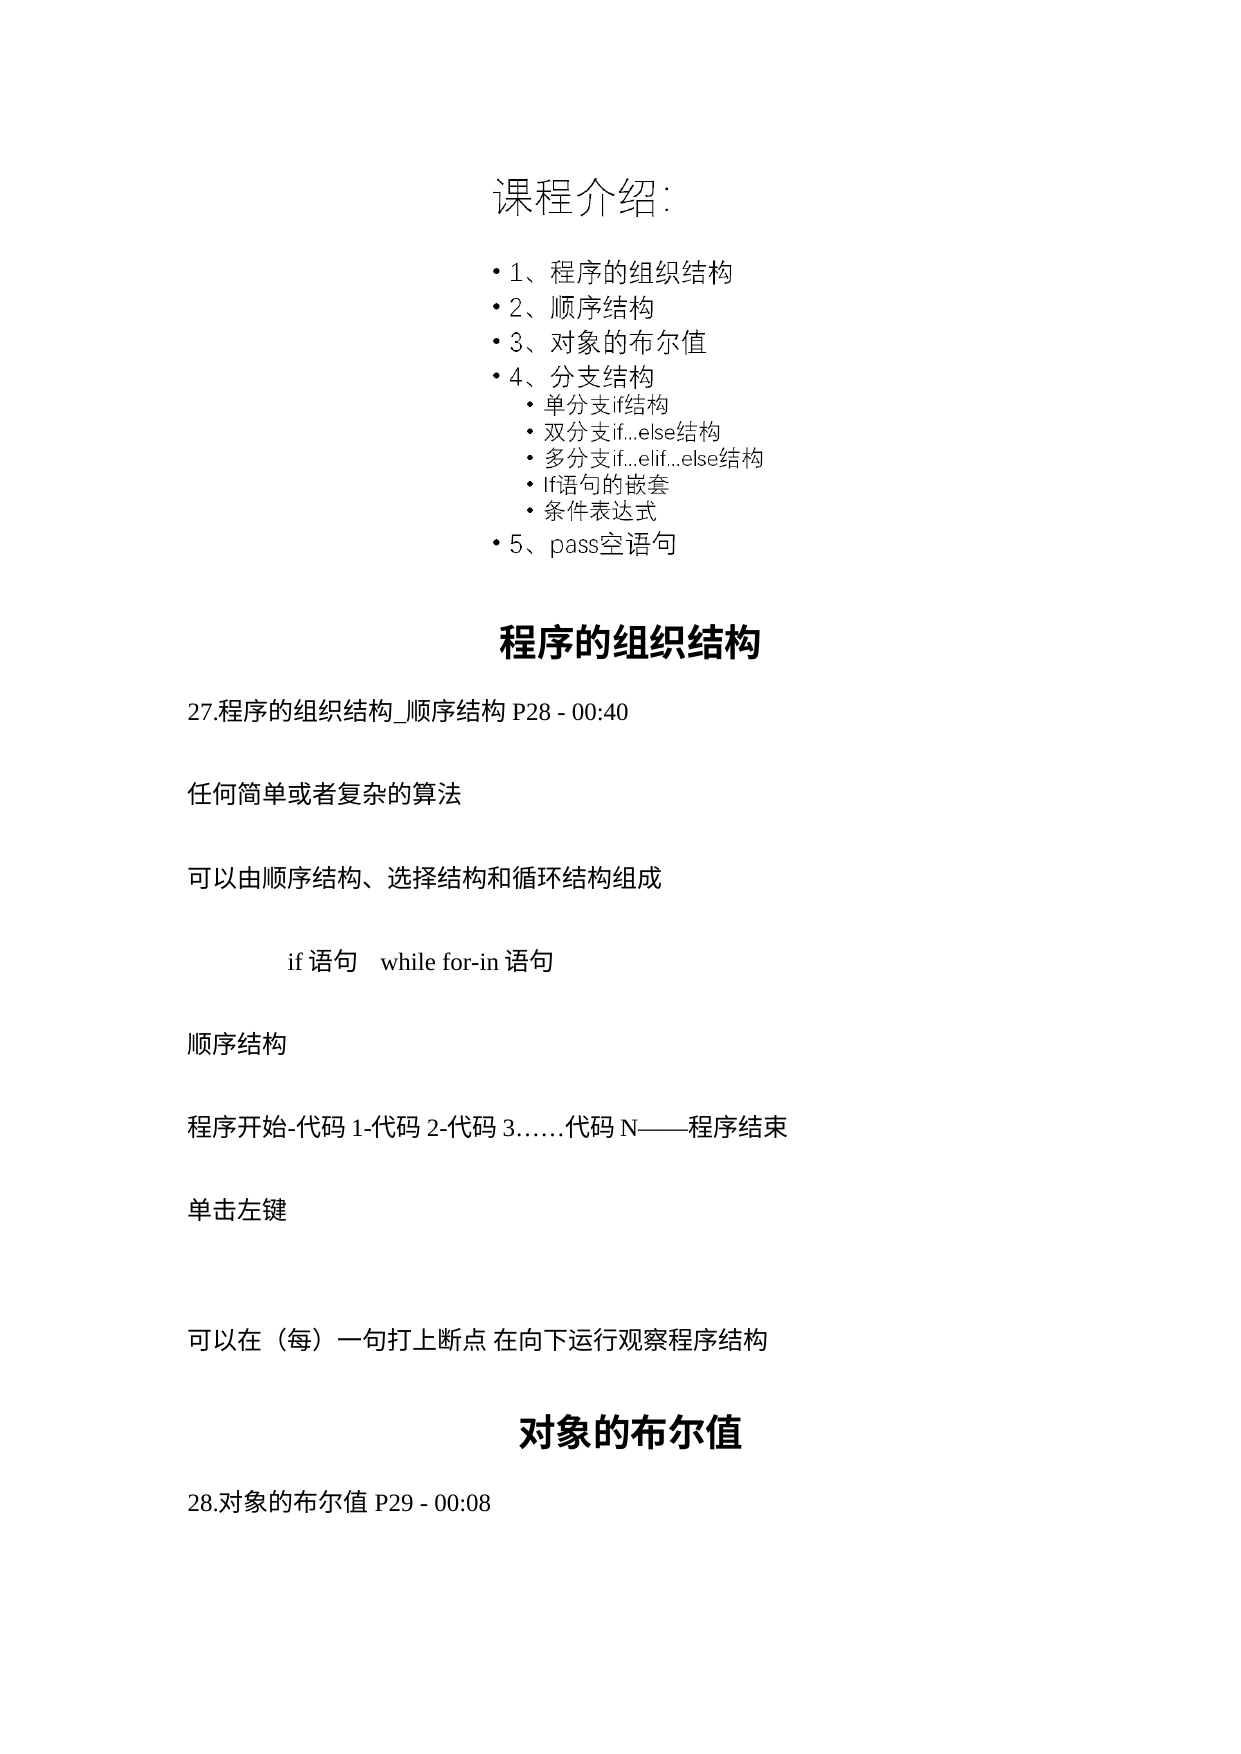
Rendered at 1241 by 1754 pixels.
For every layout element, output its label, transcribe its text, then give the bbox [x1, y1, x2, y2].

text 单击左键 [187, 1176, 1053, 1241]
subtitle 程序的组织结构 [187, 607, 1053, 672]
text 27.程序的组织结构_顺序结构 P28 - 00:40 [187, 677, 1053, 742]
text 程序开始-代码1-代码2-代码3……代码N——程序结束 [187, 1093, 1053, 1158]
text 任何简单或者复杂的算法 [187, 761, 1053, 826]
text 可以在（每）一句打上断点 在向下运行观察程序结构 [187, 1306, 1053, 1371]
text 28.对象的布尔值 P29 - 00:08 [187, 1468, 1053, 1533]
subtitle 对象的布尔值 [187, 1398, 1053, 1463]
text 顺序结构 [187, 1010, 1053, 1075]
picture [466, 162, 774, 579]
text 可以由顺序结构、选择结构和循环结构组成 [187, 844, 1053, 909]
text if语句 while for-in语句 [187, 927, 1053, 992]
